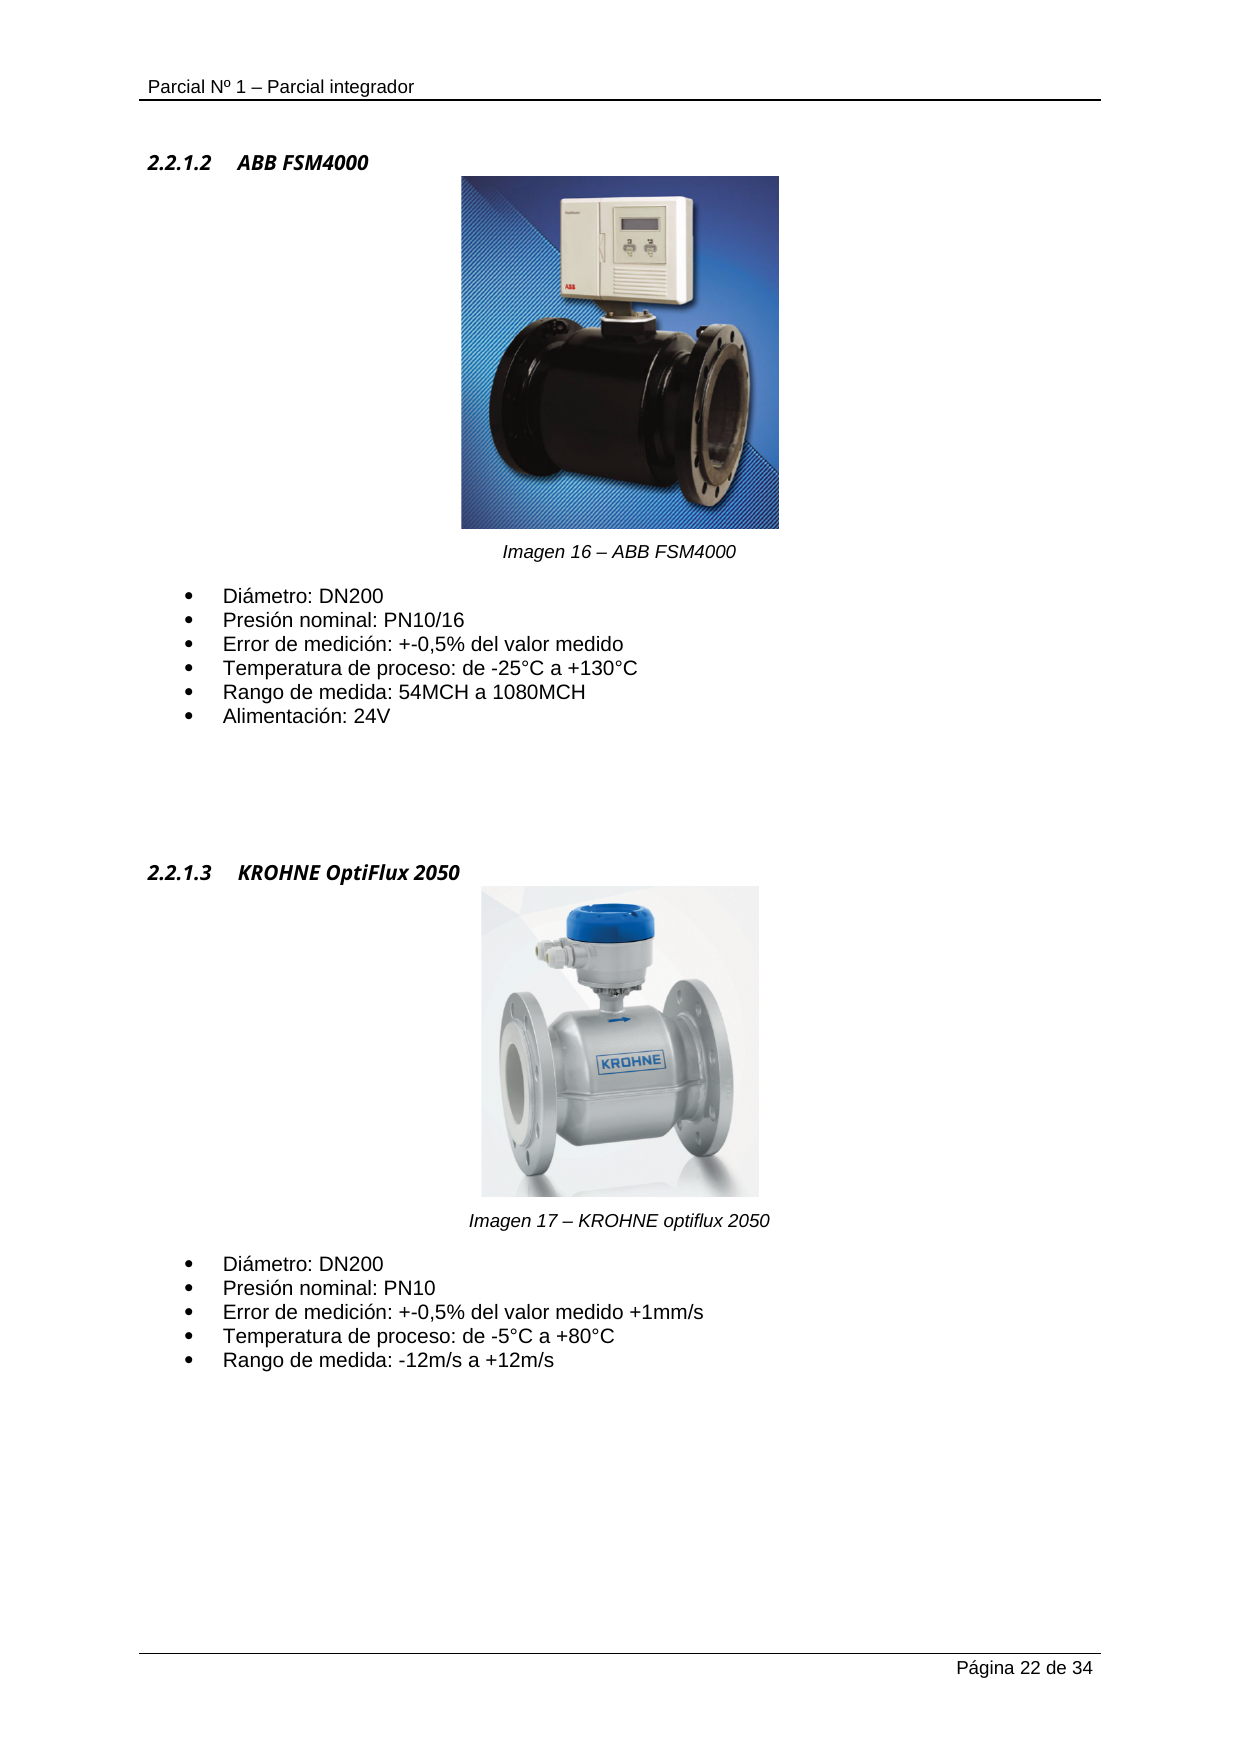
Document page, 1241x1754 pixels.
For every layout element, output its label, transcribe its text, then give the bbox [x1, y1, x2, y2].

text Imagen 16 – ABB FSM4000 [148, 541, 1092, 563]
list Temperatura de proceso: de -5°C a +80°C [185, 1324, 1092, 1348]
list Error de medición: +-0,5% del valor medido +1mm/s [185, 1300, 1092, 1324]
list Temperatura de proceso: de -25°C a +130°C [185, 656, 1092, 680]
list Rango de medida: -12m/s a +12m/s [185, 1348, 1092, 1372]
picture [481, 886, 759, 1197]
list Error de medición: +-0,5% del valor medido [185, 632, 1092, 656]
list Rango de medida: 54MCH a 1080MCH [185, 680, 1092, 704]
text Imagen 17 – KROHNE optiflux 2050 [148, 1209, 1092, 1231]
list Presión nominal: PN10 [185, 1276, 1092, 1300]
subtitle ABB FSM4000 [148, 148, 1092, 176]
list Diámetro: DN200 [185, 1252, 1092, 1276]
list Diámetro: DN200 [185, 583, 1092, 608]
subtitle KROHNE OptiFlux 2050 [148, 858, 1092, 887]
picture [461, 176, 779, 529]
list Alimentación: 24V [185, 704, 1092, 728]
list Presión nominal: PN10/16 [185, 608, 1092, 632]
